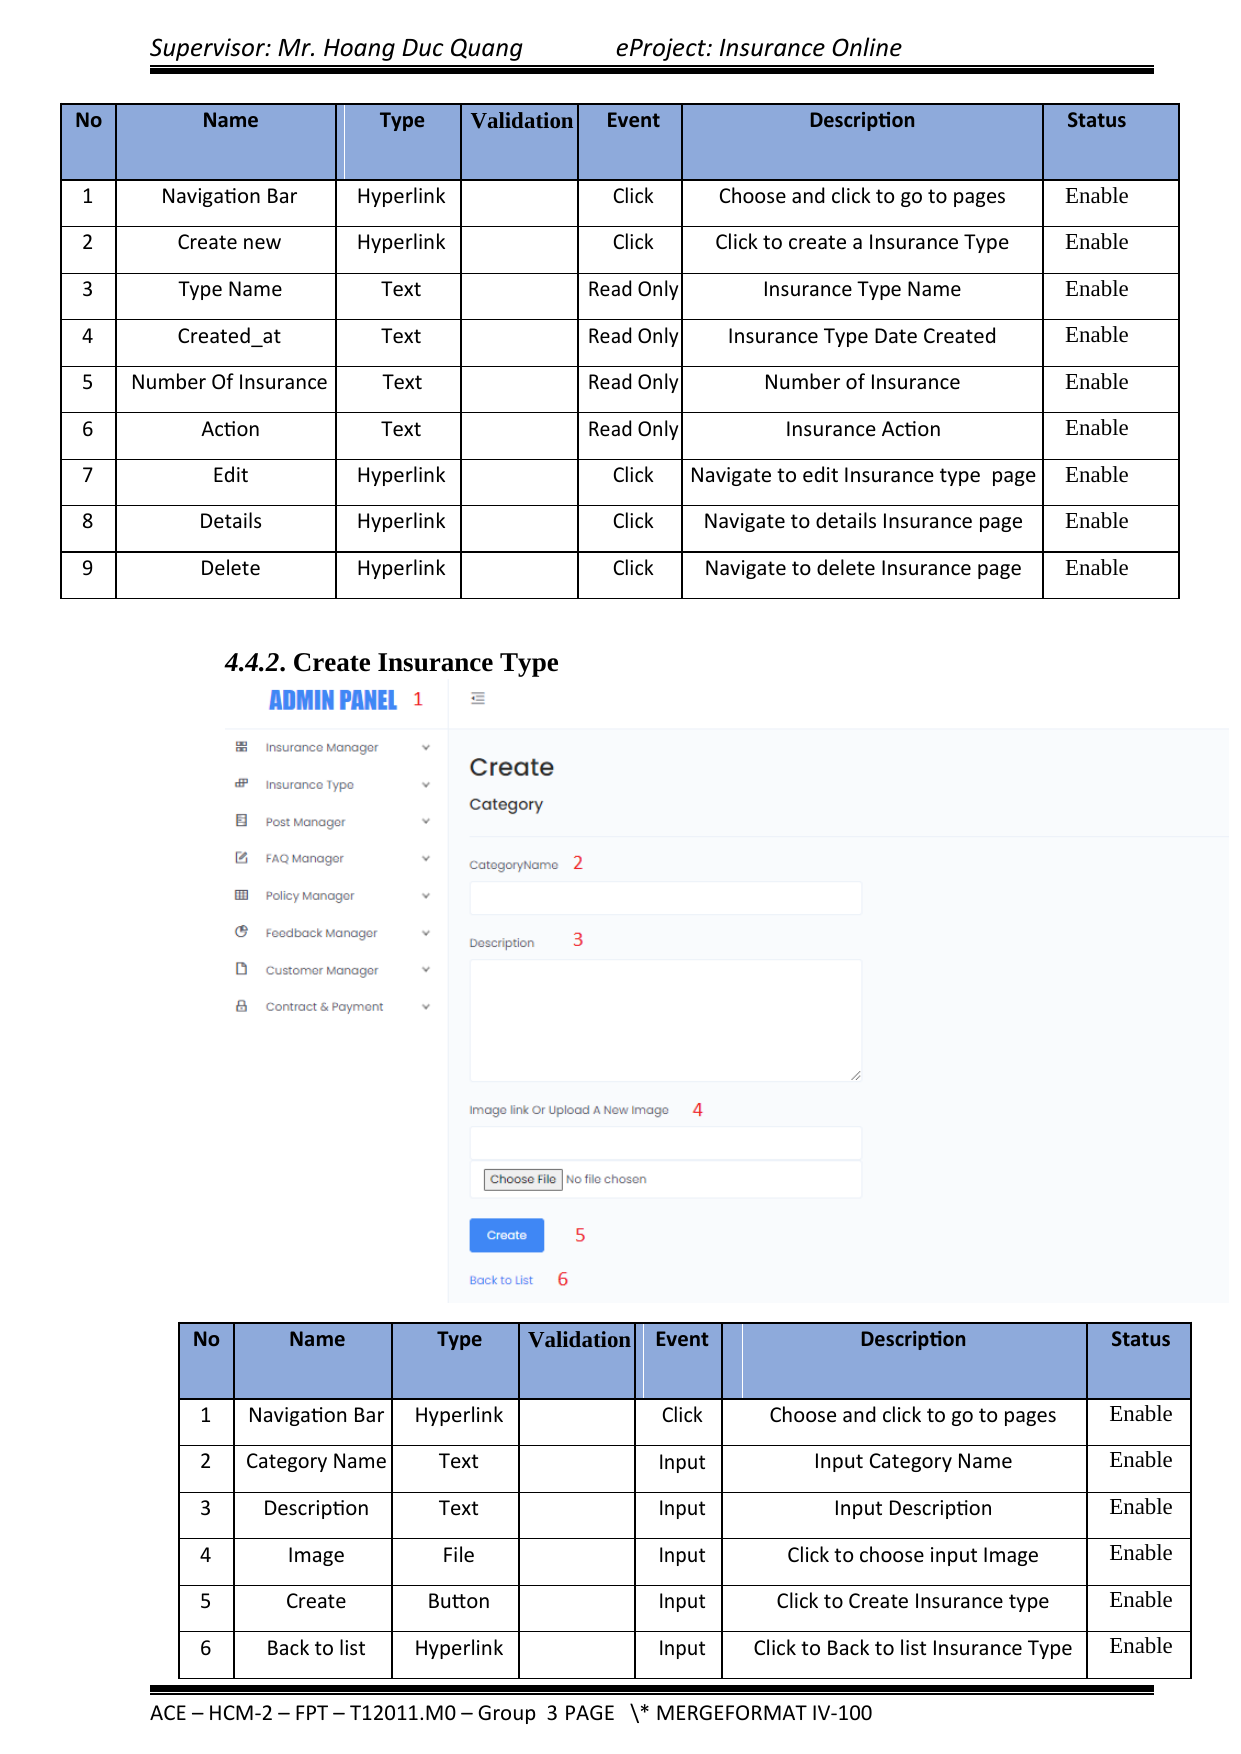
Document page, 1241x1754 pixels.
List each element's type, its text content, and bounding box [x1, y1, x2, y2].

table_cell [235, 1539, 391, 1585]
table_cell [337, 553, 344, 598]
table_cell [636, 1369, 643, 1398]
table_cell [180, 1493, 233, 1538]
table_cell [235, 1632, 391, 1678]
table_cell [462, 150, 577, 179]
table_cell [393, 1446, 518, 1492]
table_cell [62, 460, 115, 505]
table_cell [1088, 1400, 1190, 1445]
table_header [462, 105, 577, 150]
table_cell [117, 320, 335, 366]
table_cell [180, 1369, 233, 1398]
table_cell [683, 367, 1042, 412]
picture [225, 679, 1229, 1303]
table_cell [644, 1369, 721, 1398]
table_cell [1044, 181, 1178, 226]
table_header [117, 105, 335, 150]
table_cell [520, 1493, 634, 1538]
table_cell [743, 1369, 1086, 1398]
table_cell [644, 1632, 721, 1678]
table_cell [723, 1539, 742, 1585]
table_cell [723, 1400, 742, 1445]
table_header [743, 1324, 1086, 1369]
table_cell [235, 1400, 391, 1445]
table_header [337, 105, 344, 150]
list 4.4.2. Create Insurance Type [150, 646, 1154, 677]
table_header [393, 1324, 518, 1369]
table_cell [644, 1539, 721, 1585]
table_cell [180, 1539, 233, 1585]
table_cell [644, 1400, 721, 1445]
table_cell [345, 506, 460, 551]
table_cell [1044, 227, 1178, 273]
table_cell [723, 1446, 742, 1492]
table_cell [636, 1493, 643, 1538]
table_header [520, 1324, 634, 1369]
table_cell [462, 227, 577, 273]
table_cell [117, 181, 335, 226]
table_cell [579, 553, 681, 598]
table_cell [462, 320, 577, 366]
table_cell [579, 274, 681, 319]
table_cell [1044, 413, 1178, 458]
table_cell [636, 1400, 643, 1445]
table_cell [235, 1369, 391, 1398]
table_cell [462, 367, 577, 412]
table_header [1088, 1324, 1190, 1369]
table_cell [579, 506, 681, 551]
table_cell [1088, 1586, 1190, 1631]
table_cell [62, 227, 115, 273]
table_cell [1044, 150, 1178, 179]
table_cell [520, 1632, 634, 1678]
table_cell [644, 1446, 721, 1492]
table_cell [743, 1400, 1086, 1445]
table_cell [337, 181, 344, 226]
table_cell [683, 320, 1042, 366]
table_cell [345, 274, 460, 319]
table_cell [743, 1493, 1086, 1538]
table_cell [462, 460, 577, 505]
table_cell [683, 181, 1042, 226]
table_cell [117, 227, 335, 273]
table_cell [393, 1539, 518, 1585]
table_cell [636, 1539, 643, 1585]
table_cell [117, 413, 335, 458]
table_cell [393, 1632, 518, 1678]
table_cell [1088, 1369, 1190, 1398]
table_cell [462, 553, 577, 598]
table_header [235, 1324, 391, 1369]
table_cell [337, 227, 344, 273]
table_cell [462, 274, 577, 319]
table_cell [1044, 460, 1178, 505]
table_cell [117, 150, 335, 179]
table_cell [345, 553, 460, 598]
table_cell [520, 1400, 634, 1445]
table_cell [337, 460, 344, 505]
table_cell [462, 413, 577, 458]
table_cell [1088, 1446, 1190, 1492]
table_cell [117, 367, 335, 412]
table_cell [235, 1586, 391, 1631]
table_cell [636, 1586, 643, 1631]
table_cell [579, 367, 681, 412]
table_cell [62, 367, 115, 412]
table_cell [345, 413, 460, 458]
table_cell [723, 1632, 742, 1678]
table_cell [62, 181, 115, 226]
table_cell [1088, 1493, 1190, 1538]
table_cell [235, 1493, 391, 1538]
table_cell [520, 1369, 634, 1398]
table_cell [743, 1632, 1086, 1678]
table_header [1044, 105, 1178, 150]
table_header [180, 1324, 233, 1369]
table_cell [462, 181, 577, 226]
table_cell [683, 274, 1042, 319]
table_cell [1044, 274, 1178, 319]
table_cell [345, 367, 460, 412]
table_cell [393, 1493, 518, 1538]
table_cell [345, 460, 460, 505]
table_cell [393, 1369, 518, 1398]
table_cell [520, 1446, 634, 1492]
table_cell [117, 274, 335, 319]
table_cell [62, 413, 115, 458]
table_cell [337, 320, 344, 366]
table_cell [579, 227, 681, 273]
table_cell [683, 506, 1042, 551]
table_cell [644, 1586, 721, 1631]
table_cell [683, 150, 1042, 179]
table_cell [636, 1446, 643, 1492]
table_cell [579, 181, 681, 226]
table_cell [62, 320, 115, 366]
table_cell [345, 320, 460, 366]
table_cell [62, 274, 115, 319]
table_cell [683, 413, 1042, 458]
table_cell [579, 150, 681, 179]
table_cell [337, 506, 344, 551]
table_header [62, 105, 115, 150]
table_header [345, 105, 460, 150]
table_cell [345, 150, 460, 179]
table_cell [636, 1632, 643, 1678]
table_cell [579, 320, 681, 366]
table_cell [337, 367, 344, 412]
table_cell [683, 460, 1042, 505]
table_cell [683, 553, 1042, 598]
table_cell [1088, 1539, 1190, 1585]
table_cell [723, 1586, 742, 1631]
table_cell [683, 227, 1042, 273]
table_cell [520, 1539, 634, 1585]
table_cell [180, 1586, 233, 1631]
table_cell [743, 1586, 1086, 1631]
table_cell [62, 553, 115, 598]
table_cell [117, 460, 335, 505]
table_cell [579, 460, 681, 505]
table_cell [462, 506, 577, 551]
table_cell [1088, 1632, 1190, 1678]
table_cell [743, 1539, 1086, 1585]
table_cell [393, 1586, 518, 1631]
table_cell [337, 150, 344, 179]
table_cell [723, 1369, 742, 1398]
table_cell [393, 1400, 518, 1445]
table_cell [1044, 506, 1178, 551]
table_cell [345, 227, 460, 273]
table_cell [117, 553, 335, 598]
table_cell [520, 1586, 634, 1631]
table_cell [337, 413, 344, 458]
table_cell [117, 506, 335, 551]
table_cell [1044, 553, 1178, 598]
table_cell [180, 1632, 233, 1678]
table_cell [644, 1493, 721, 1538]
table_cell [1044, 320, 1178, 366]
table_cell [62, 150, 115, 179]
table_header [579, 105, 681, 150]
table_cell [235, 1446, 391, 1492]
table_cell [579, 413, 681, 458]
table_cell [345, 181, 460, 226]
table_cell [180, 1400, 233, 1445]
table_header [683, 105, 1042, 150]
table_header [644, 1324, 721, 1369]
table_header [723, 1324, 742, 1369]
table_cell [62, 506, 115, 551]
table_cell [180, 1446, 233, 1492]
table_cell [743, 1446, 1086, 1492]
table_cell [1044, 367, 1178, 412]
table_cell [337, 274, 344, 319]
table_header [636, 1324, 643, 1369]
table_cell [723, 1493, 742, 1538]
